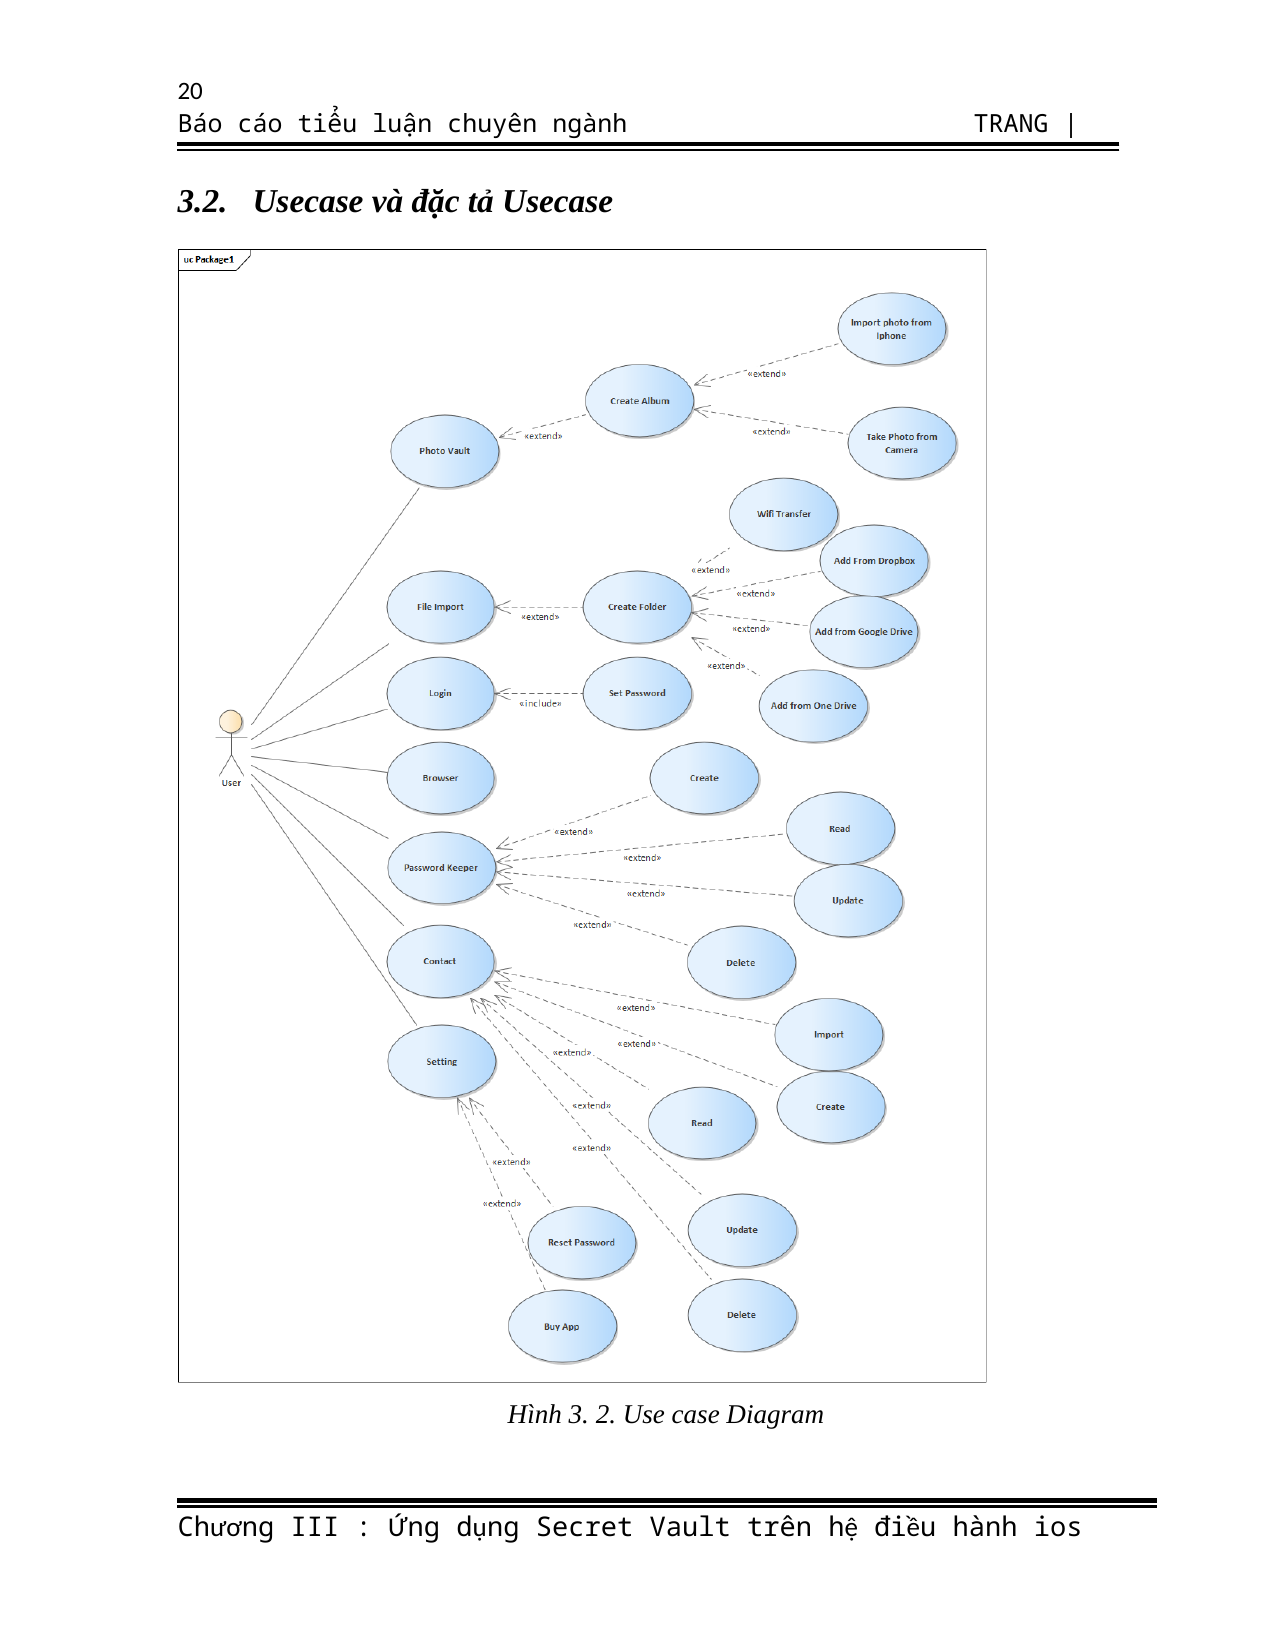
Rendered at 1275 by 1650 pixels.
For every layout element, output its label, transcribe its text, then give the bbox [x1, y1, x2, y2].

subtitle 3.2. Usecase và đặc tả Usecase [177, 182, 1157, 220]
picture [177, 248, 987, 1383]
text Hình 3. 2. Use case Diagram [177, 1398, 1157, 1429]
